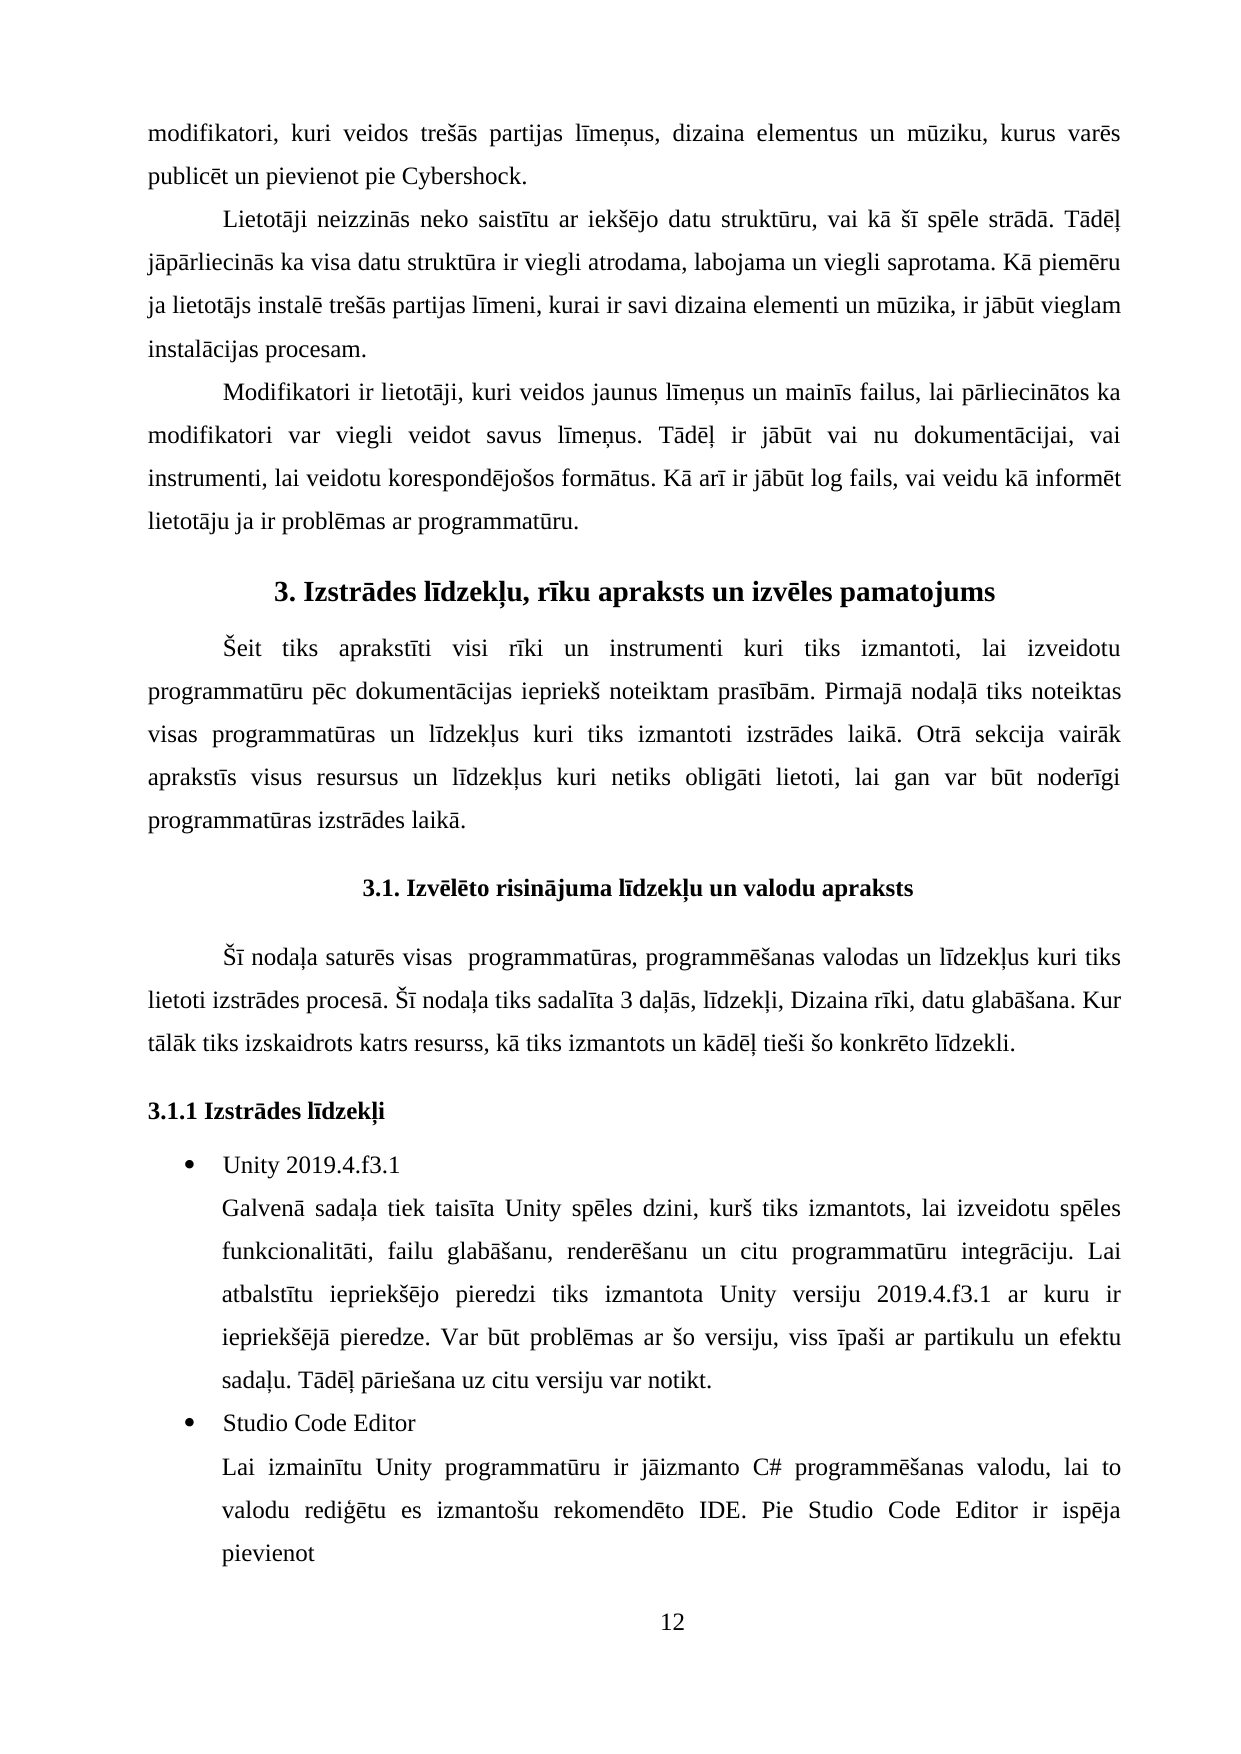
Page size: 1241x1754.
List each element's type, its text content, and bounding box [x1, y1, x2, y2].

list Studio Code Editor [185, 1408, 1122, 1437]
text Šī nodaļa saturēs visas programmatūras, programmēšanas valodas un līdzekļus kuri tiks lietoti izstrādes procesā. Šī nodaļa tiks sadalīta 3 daļās, līdzekļi, Dizaina rīki, datu glabāšana. Kur tālāk tiks izskaidrots katrs resurss, kā tiks izmantots un kādēļ tieši šo konkrēto līdzekli. [148, 942, 1122, 1057]
subtitle 3.1.1 Izstrādes līdzekļi [148, 1096, 1122, 1125]
text Lietotāji neizzinās neko saistītu ar iekšējo datu struktūru, vai kā šī spēle strādā. Tādēļ jāpārliecinās ka visa datu struktūra ir viegli atrodama, labojama un viegli saprotama. Kā piemēru ja lietotājs instalē trešās partijas līmeni, kurai ir savi dizaina elementi un mūzika, ir jābūt vieglam instalācijas procesam. [148, 204, 1122, 362]
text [148, 118, 1122, 190]
text Lai izmainītu Unity programmatūru ir jāizmanto C# programmēšanas valodu, lai to valodu rediģētu es izmantošu rekomendēto IDE. Pie Studio Code Editor ir ispēja pievienot [222, 1452, 1122, 1567]
text Modifikatori ir lietotāji, kuri veidos jaunus līmeņus un mainīs failus, lai pārliecinātos ka modifikatori var viegli veidot savus līmeņus. Tādēļ ir jābūt vai nu dokumentācijai, vai instrumenti, lai veidotu korespondējošos formātus. Kā arī ir jābūt log fails, vai veidu kā informēt lietotāju ja ir problēmas ar programmatūru. [148, 377, 1122, 535]
text Galvenā sadaļa tiek taisīta Unity spēles dzini, kurš tiks izmantots, lai izveidotu spēles funkcionalitāti, failu glabāšanu, renderēšanu un citu programmatūru integrāciju. Lai atbalstītu iepriekšējo pieredzi tiks izmantota Unity versiju 2019.4.f3.1 ar kuru ir iepriekšējā pieredze. Var būt problēmas ar šo versiju, viss īpaši ar partikulu un efektu sadaļu. Tādēļ pāriešana uz citu versiju var notikt. [222, 1193, 1122, 1394]
subtitle 3.1. Izvēlēto risinājuma līdzekļu un valodu apraksts [148, 873, 1122, 902]
subtitle 3. Izstrādes līdzekļu, rīku apraksts un izvēles pamatojums [148, 574, 1122, 608]
list Unity 2019.4.f3.1 [185, 1150, 1122, 1178]
text Šeit tiks aprakstīti visi rīki un instrumenti kuri tiks izmantoti, lai izveidotu programmatūru pēc dokumentācijas iepriekš noteiktam prasībām. Pirmajā nodaļā tiks noteiktas visas programmatūras un līdzekļus kuri tiks izmantoti izstrādes laikā. Otrā sekcija vairāk aprakstīs visus resursus un līdzekļus kuri netiks obligāti lietoti, lai gan var būt noderīgi programmatūras izstrādes laikā. [148, 633, 1122, 834]
